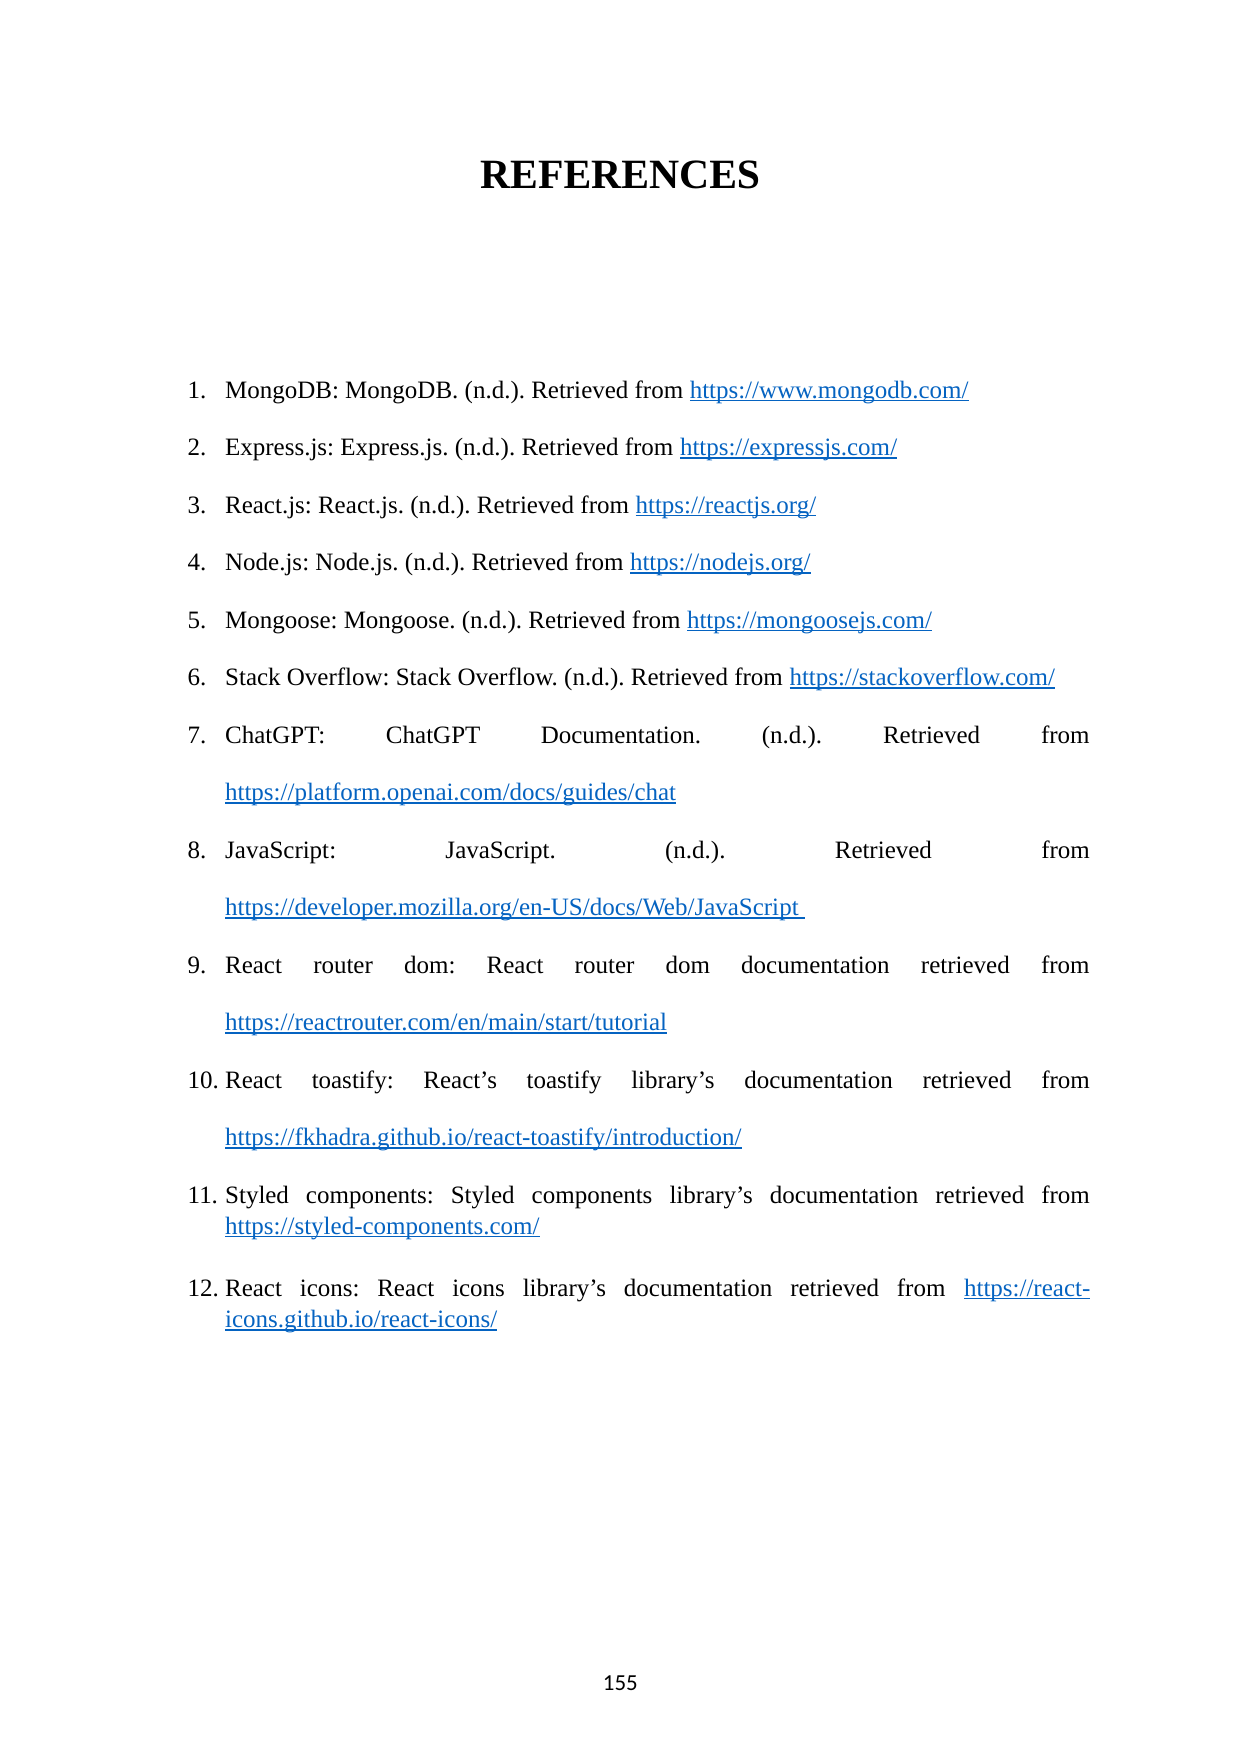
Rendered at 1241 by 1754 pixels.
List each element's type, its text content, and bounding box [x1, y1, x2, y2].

list JavaScript: JavaScript. (n.d.). Retrieved from https://developer.mozilla.org/en-US/docs/Web/JavaScript [187, 835, 1090, 921]
list Mongoose: Mongoose. (n.d.). Retrieved from https://mongoosejs.com/ [187, 605, 1090, 634]
list Styled components: Styled components library’s documentation retrieved from https://styled-components.com/ [187, 1180, 1090, 1240]
list Node.js: Node.js. (n.d.). Retrieved from https://nodejs.org/ [187, 547, 1090, 576]
list React toastify: React’s toastify library’s documentation retrieved from https://fkhadra.github.io/react-toastify/introduction/ [187, 1065, 1090, 1151]
list Stack Overflow: Stack Overflow. (n.d.). Retrieved from https://stackoverflow.com/ [187, 662, 1090, 691]
list Express.js: Express.js. (n.d.). Retrieved from https://expressjs.com/ [187, 432, 1090, 461]
list React.js: React.js. (n.d.). Retrieved from https://reactjs.org/ [187, 490, 1090, 519]
list React icons: React icons library’s documentation retrieved from https://react-icons.github.io/react-icons/ [187, 1273, 1090, 1333]
text REFERENCES [150, 150, 1090, 198]
list ChatGPT: ChatGPT Documentation. (n.d.). Retrieved from https://platform.openai.com/docs/guides/chat [187, 720, 1090, 806]
list MongoDB: MongoDB. (n.d.). Retrieved from https://www.mongodb.com/ [187, 375, 1090, 404]
list React router dom: React router dom documentation retrieved from https://reactrouter.com/en/main/start/tutorial [187, 950, 1090, 1036]
